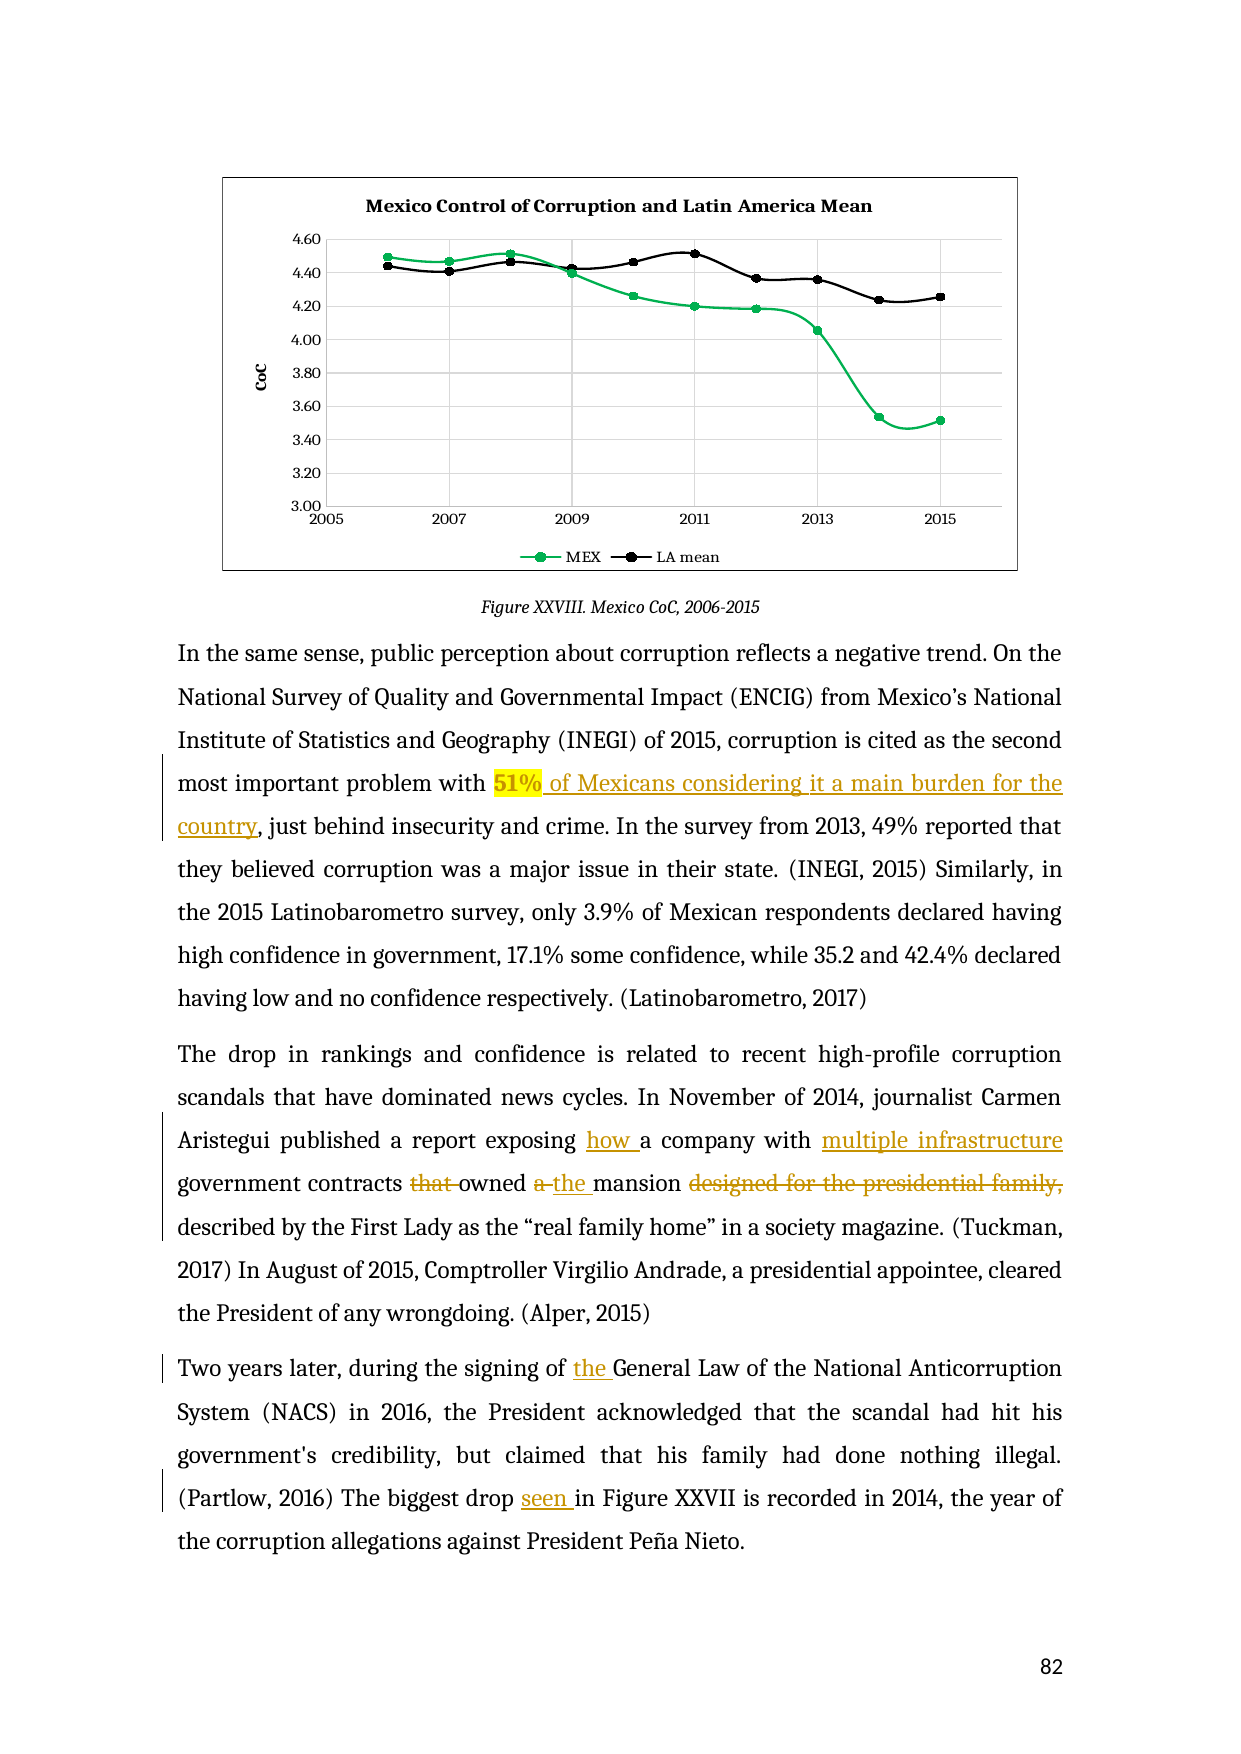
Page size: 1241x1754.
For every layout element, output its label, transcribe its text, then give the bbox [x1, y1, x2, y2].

text The drop in rankings and confidence is related to recent high-profile corruption scandals that have dominated news cycles. In November of 2014, journalist Carmen Aristegui published a report exposing a company with government contracts owned mansion described by the First Lady as the “real family home” in a society magazine. (Tuckman, 2017) In August of 2015, Comptroller Virgilio Andrade, a presidential appointee, cleared the President of any wrongdoing. (Alper, 2015) [177, 1040, 1063, 1327]
text Two years later, during the signing of General Law of the National Anticorruption System (NACS) in 2016, the President acknowledged that the scandal had hit his government's credibility, but claimed that his family had done nothing illegal. (Partlow, 2016) The biggest drop in Figure XXVII is recorded in 2014, the year of the corruption allegations against President Peña Nieto. [177, 1354, 1063, 1556]
text Figure XXVIII. Mexico CoC, 2006-2015 [177, 597, 1063, 618]
text In the same sense, public perception about corruption reflects a negative trend. On the National Survey of Quality and Governmental Impact (ENCIG) from Mexico’s National Institute of Statistics and Geography (INEGI) of 2015, corruption is cited as the second most important problem with 51%, just behind insecurity and crime. In the survey from 2013, 49% reported that they believed corruption was a major issue in their state. (INEGI, 2015) Similarly, in the 2015 Latinobarometro survey, only 3.9% of Mexican respondents declared having high confidence in government, 17.1% some confidence, while 35.2 and 42.4% declared having low and no confidence respectively. (Latinobarometro, 2017) [177, 639, 1063, 1013]
